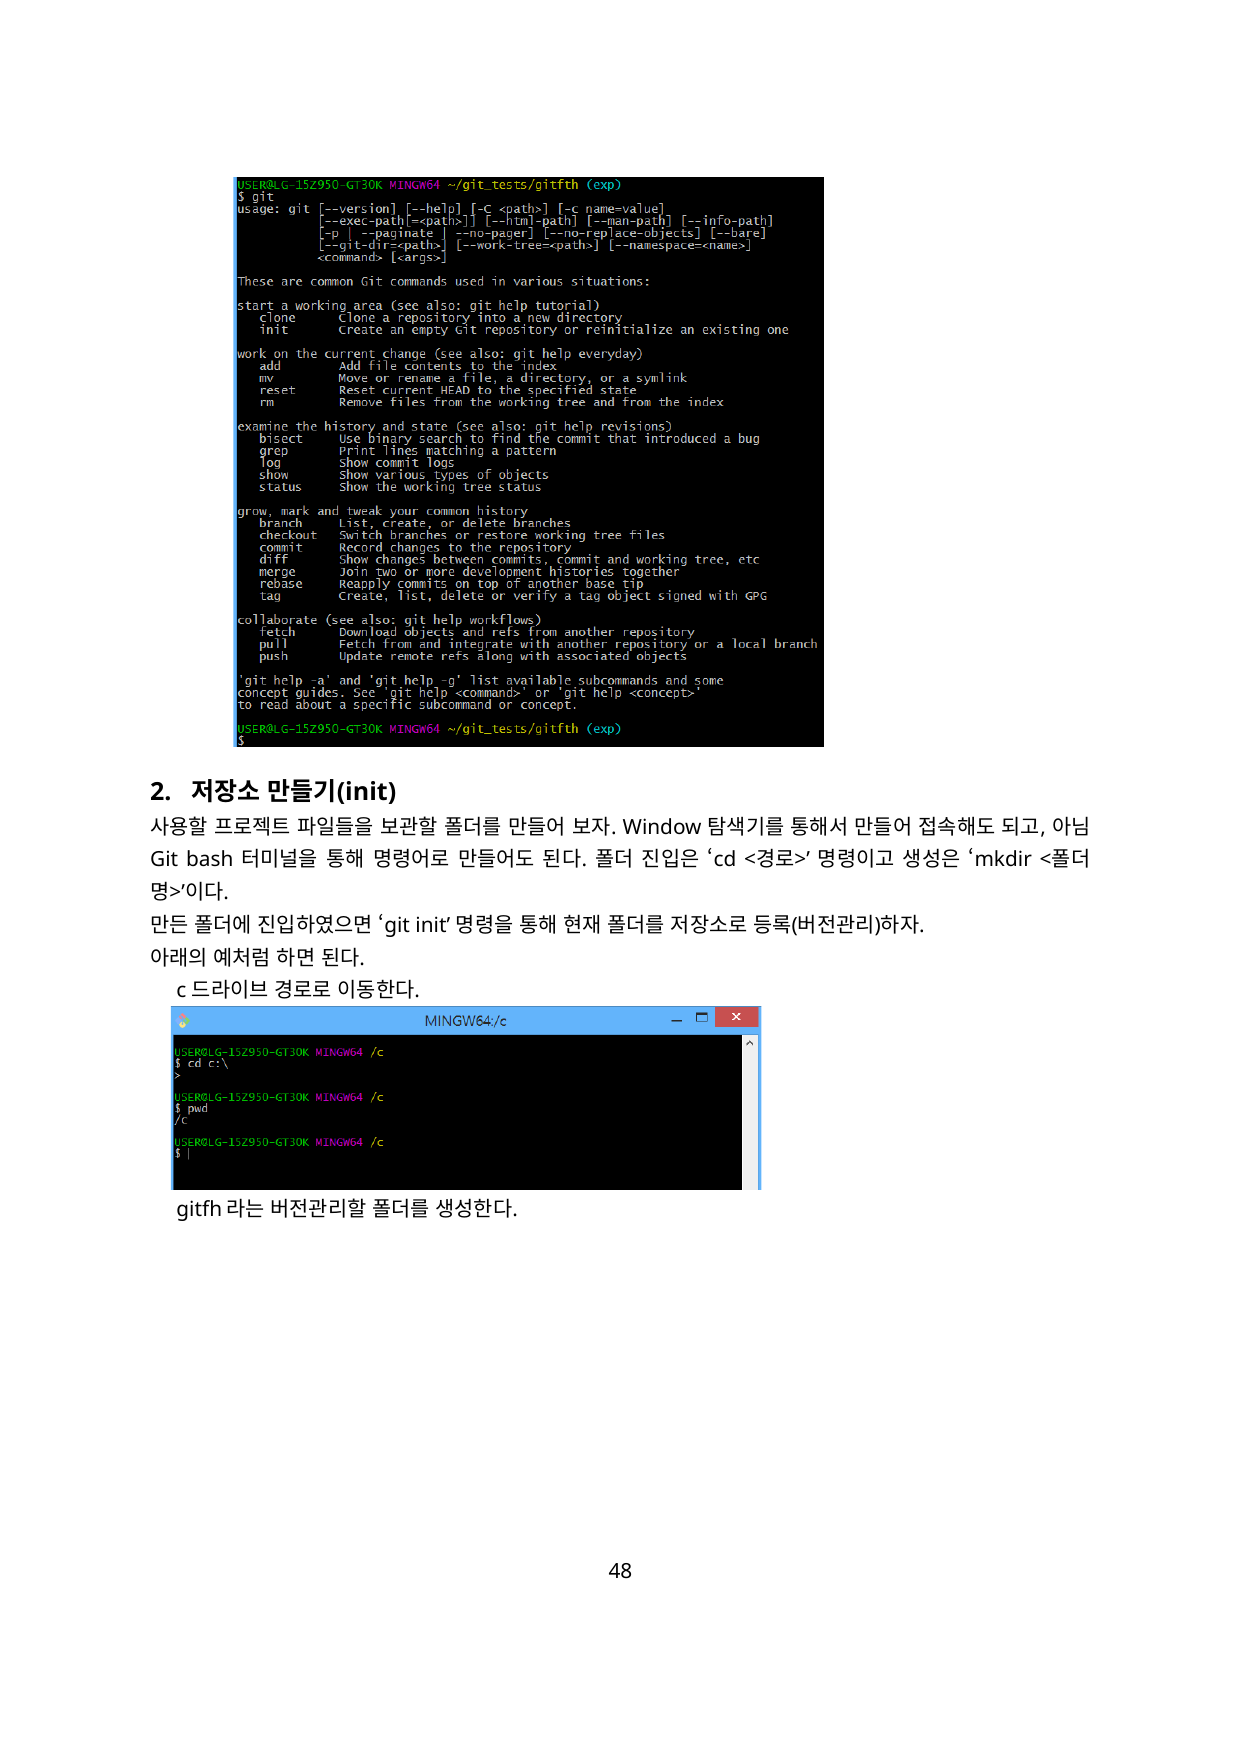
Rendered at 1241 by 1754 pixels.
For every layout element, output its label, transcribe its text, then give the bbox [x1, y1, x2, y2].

picture [170, 1006, 762, 1190]
text gitfh라는 버전관리할 폴더를 생성한다. [171, 1192, 1090, 1222]
subtitle 저장소 만들기(init) [150, 771, 1069, 807]
text 만든 폴더에 진입하였으면 ‘git init’ 명령을 통해 현재 폴더를 저장소로 등록(버전관리)하자. [150, 908, 1090, 938]
text c 드라이브 경로로 이동한다. [171, 973, 1090, 1004]
text 사용할 프로젝트 파일들을 보관할 폴더를 만들어 보자. Window 탐색기를 통해서 만들어 접속해도 되고, 아님 Git bash 터미널을 통해 명령어로 만들어도 된다. 폴더 진입은 ‘cd <경로>’ 명령이고 생성은 ‘mkdir <폴더 명>’이다. [150, 810, 1090, 906]
text 아래의 예처럼 하면 된다. [150, 941, 1090, 971]
picture [233, 177, 824, 747]
